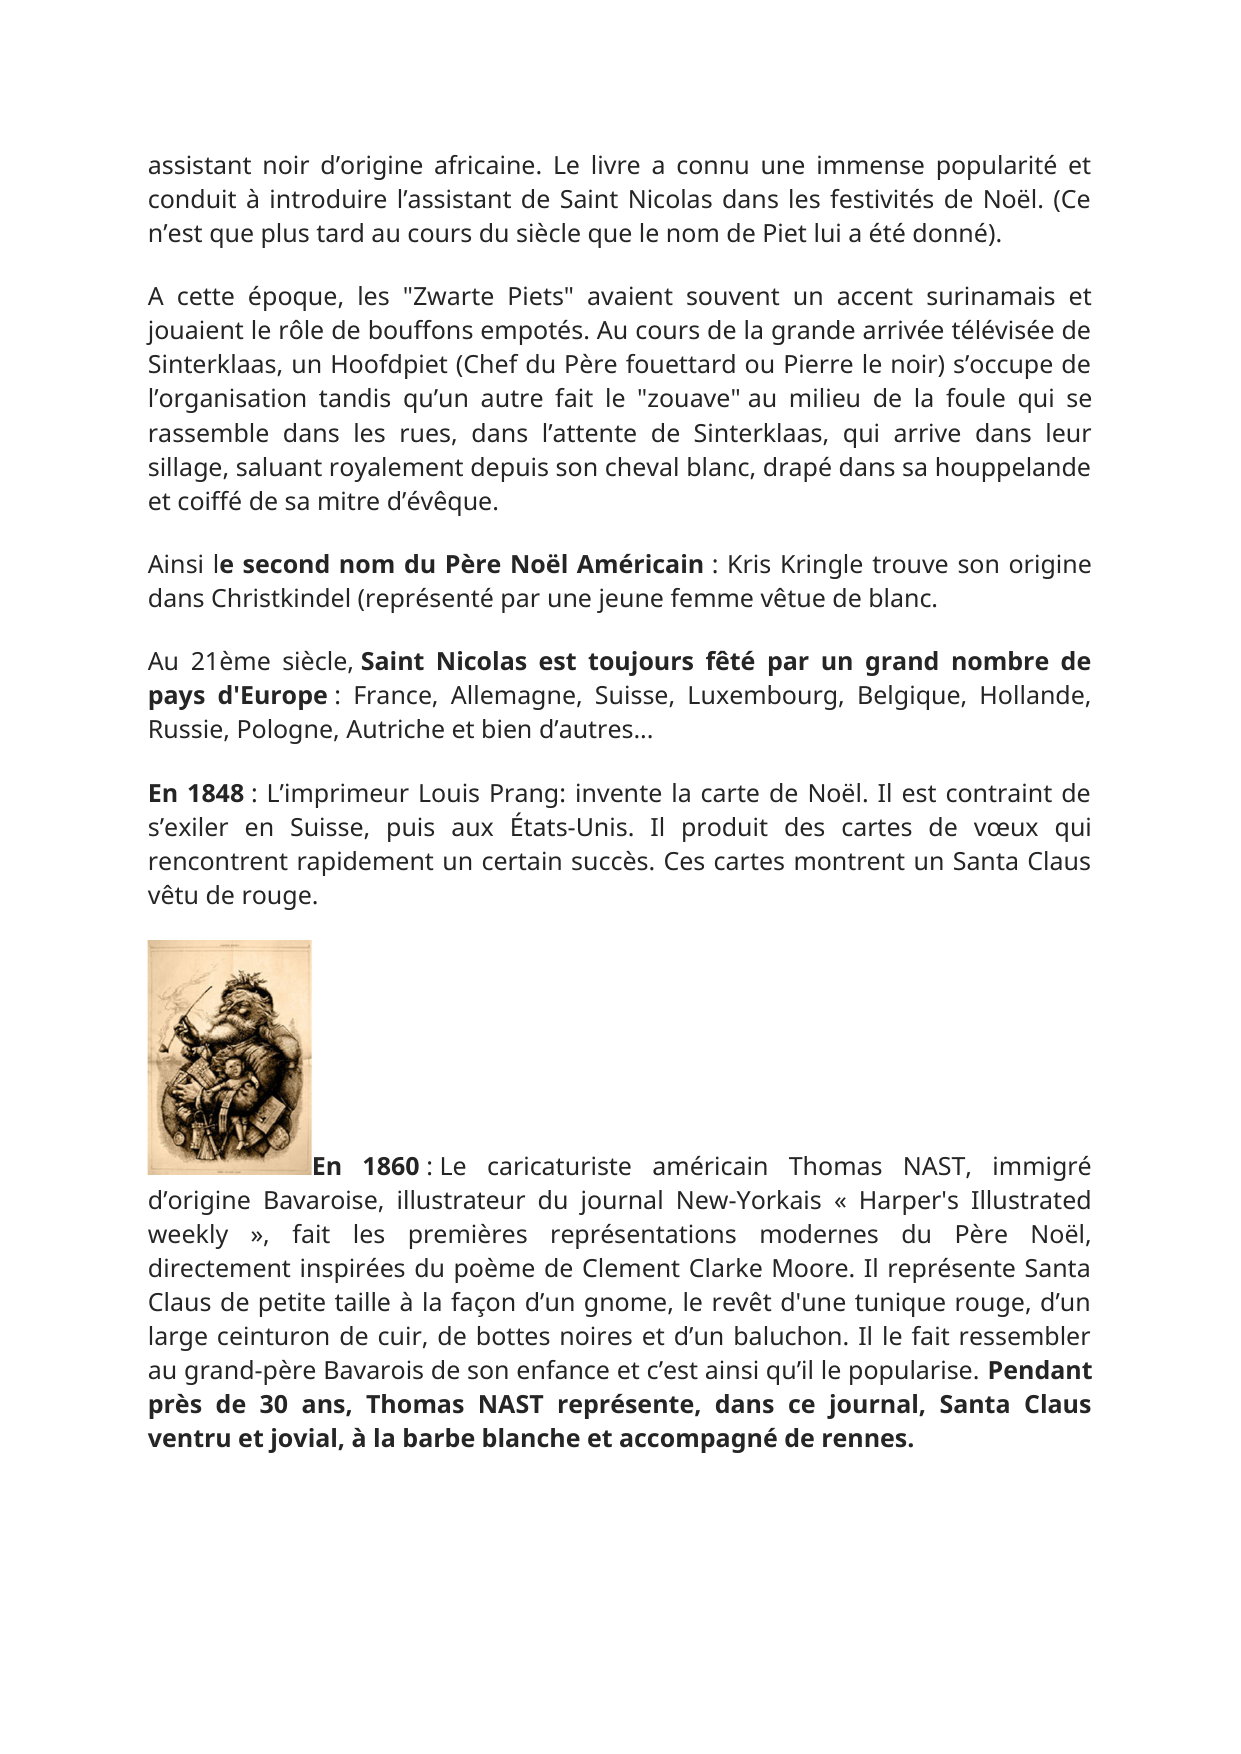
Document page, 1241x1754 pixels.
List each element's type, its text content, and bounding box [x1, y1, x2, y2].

text En 1860 : Le caricaturiste américain Thomas NAST, immigré d’origine Bavaroise, illustrateur du journal New-Yorkais « Harper's Illustrated weekly », fait les premières représentations modernes du Père Noël, directement inspirées du poème de Clement Clarke Moore. Il représente Santa Claus de petite taille à la façon d’un gnome, le revêt d'une tunique rouge, d’un large ceinturon de cuir, de bottes noires et d’un baluchon. Il le fait ressembler au grand-père Bavarois de son enfance et c’est ainsi qu’il le popularise. Pendant près de 30 ans, Thomas NAST représente, dans ce journal, Santa Claus ventru et jovial, à la barbe blanche et accompagné de rennes. [148, 941, 1093, 1455]
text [148, 148, 1093, 250]
text Ainsi le second nom du Père Noël Américain : Kris Kringle trouve son origine dans Christkindel (représenté par une jeune femme vêtue de blanc. [148, 547, 1093, 615]
text En 1848 : L’imprimeur Louis Prang: invente la carte de Noël. Il est contraint de s’exiler en Suisse, puis aux États-Unis. Il produit des cartes de vœux qui rencontrent rapidement un certain succès. Ces cartes montrent un Santa Claus vêtu de rouge. [148, 775, 1093, 911]
text A cette époque, les "Zwarte Piets" avaient souvent un accent surinamais et jouaient le rôle de bouffons empotés. Au cours de la grande arrivée télévisée de Sinterklaas, un Hoofdpiet (Chef du Père fouettard ou Pierre le noir) s’occupe de l’organisation tandis qu’un autre fait le "zouave" au milieu de la foule qui se rassemble dans les rues, dans l’attente de Sinterklaas, qui arrive dans leur sillage, saluant royalement depuis son cheval blanc, drapé dans sa houppelande et coiffé de sa mitre d’évêque. [148, 279, 1093, 517]
picture [147, 940, 312, 1175]
text Au 21ème siècle, Saint Nicolas est toujours fêté par un grand nombre de pays d'Europe : France, Allemagne, Suisse, Luxembourg, Belgique, Hollande, Russie, Pologne, Autriche et bien d’autres... [148, 644, 1093, 746]
